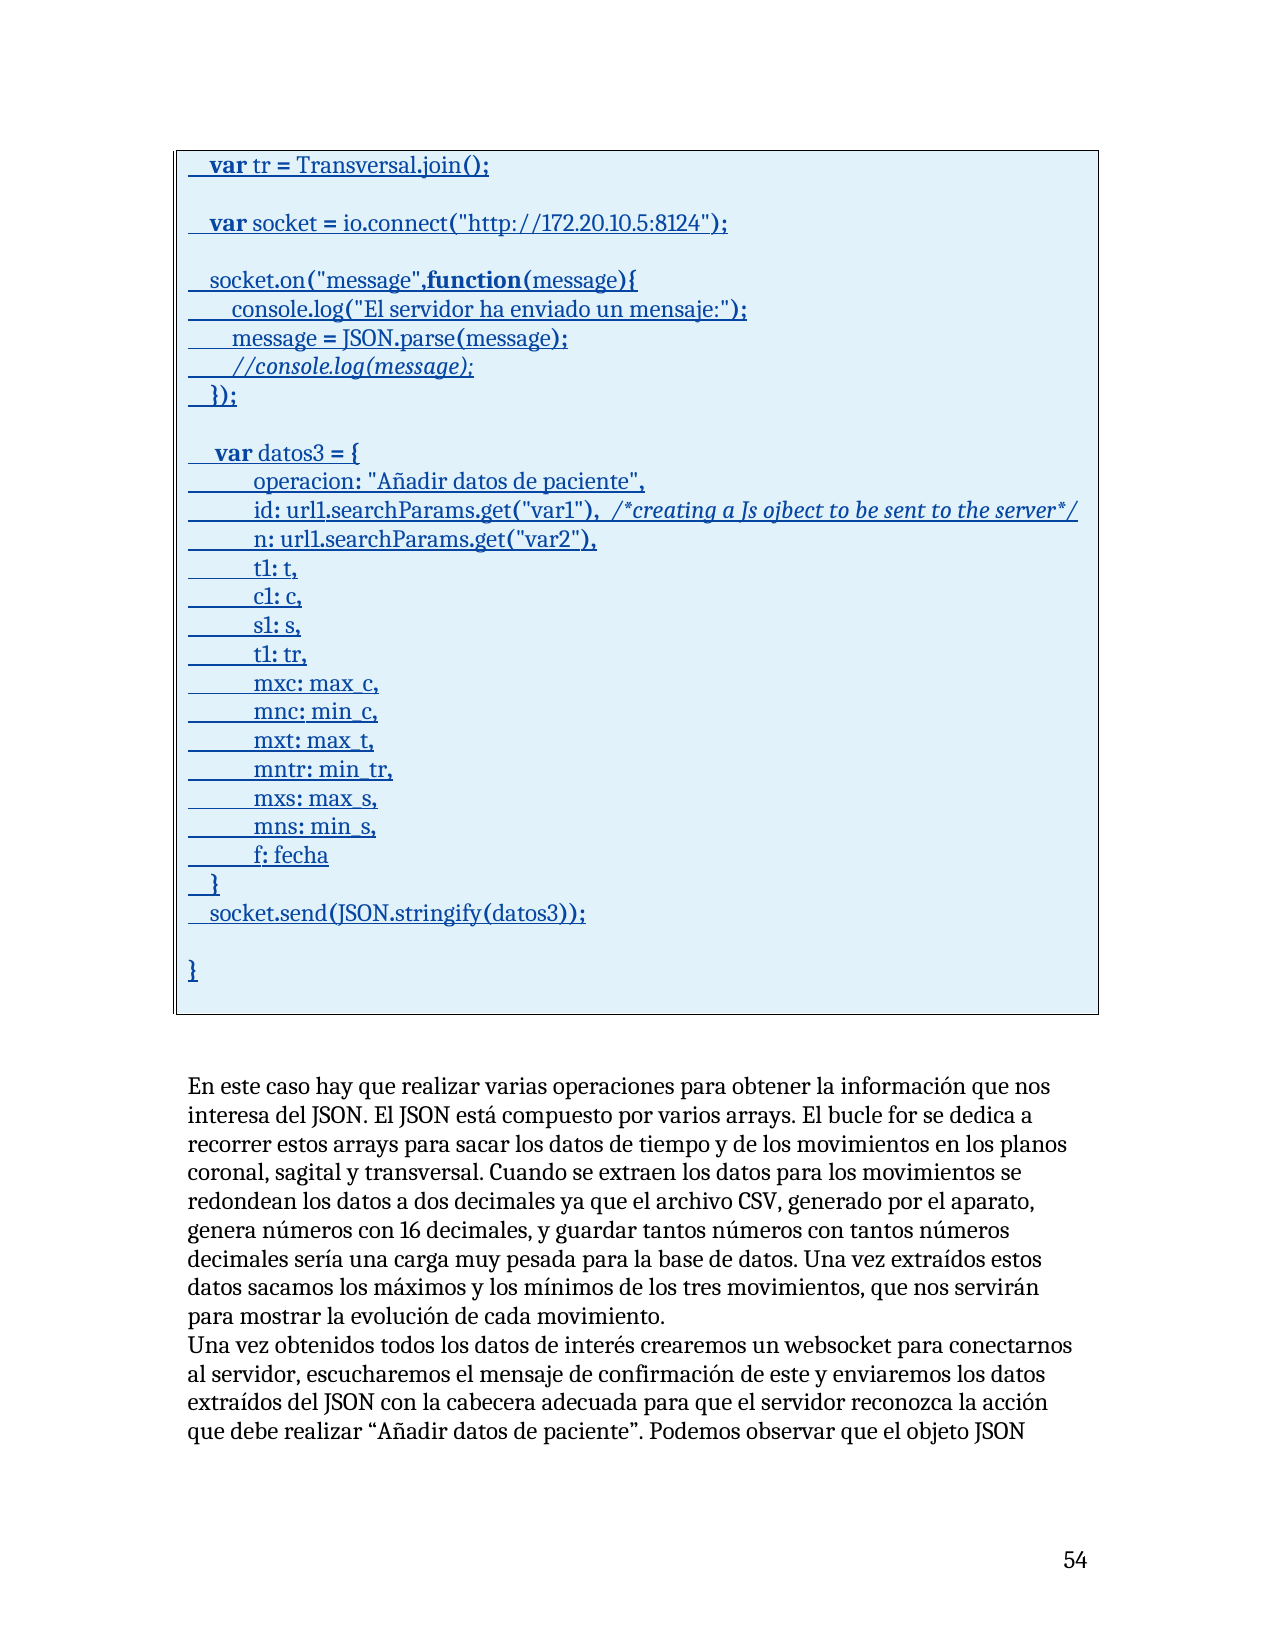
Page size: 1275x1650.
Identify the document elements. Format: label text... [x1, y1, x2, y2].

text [187, 1331, 1087, 1446]
text En este caso hay que realizar varias operaciones para obtener la información que nos interesa del JSON. El JSON está compuesto por varios arrays. El bucle for se dedica a recorrer estos arrays para sacar los datos de tiempo y de los movimientos en los planos coronal, sagital y transversal. Cuando se extraen los datos para los movimientos se redondean los datos a dos decimales ya que el archivo CSV, generado por el aparato, genera números con 16 decimales, y guardar tantos números con tantos números decimales sería una carga muy pesada para la base de datos. Una vez extraídos estos datos sacamos los máximos y los mínimos de los tres movimientos, que nos servirán para mostrar la evolución de cada movimiento. [187, 1072, 1087, 1331]
